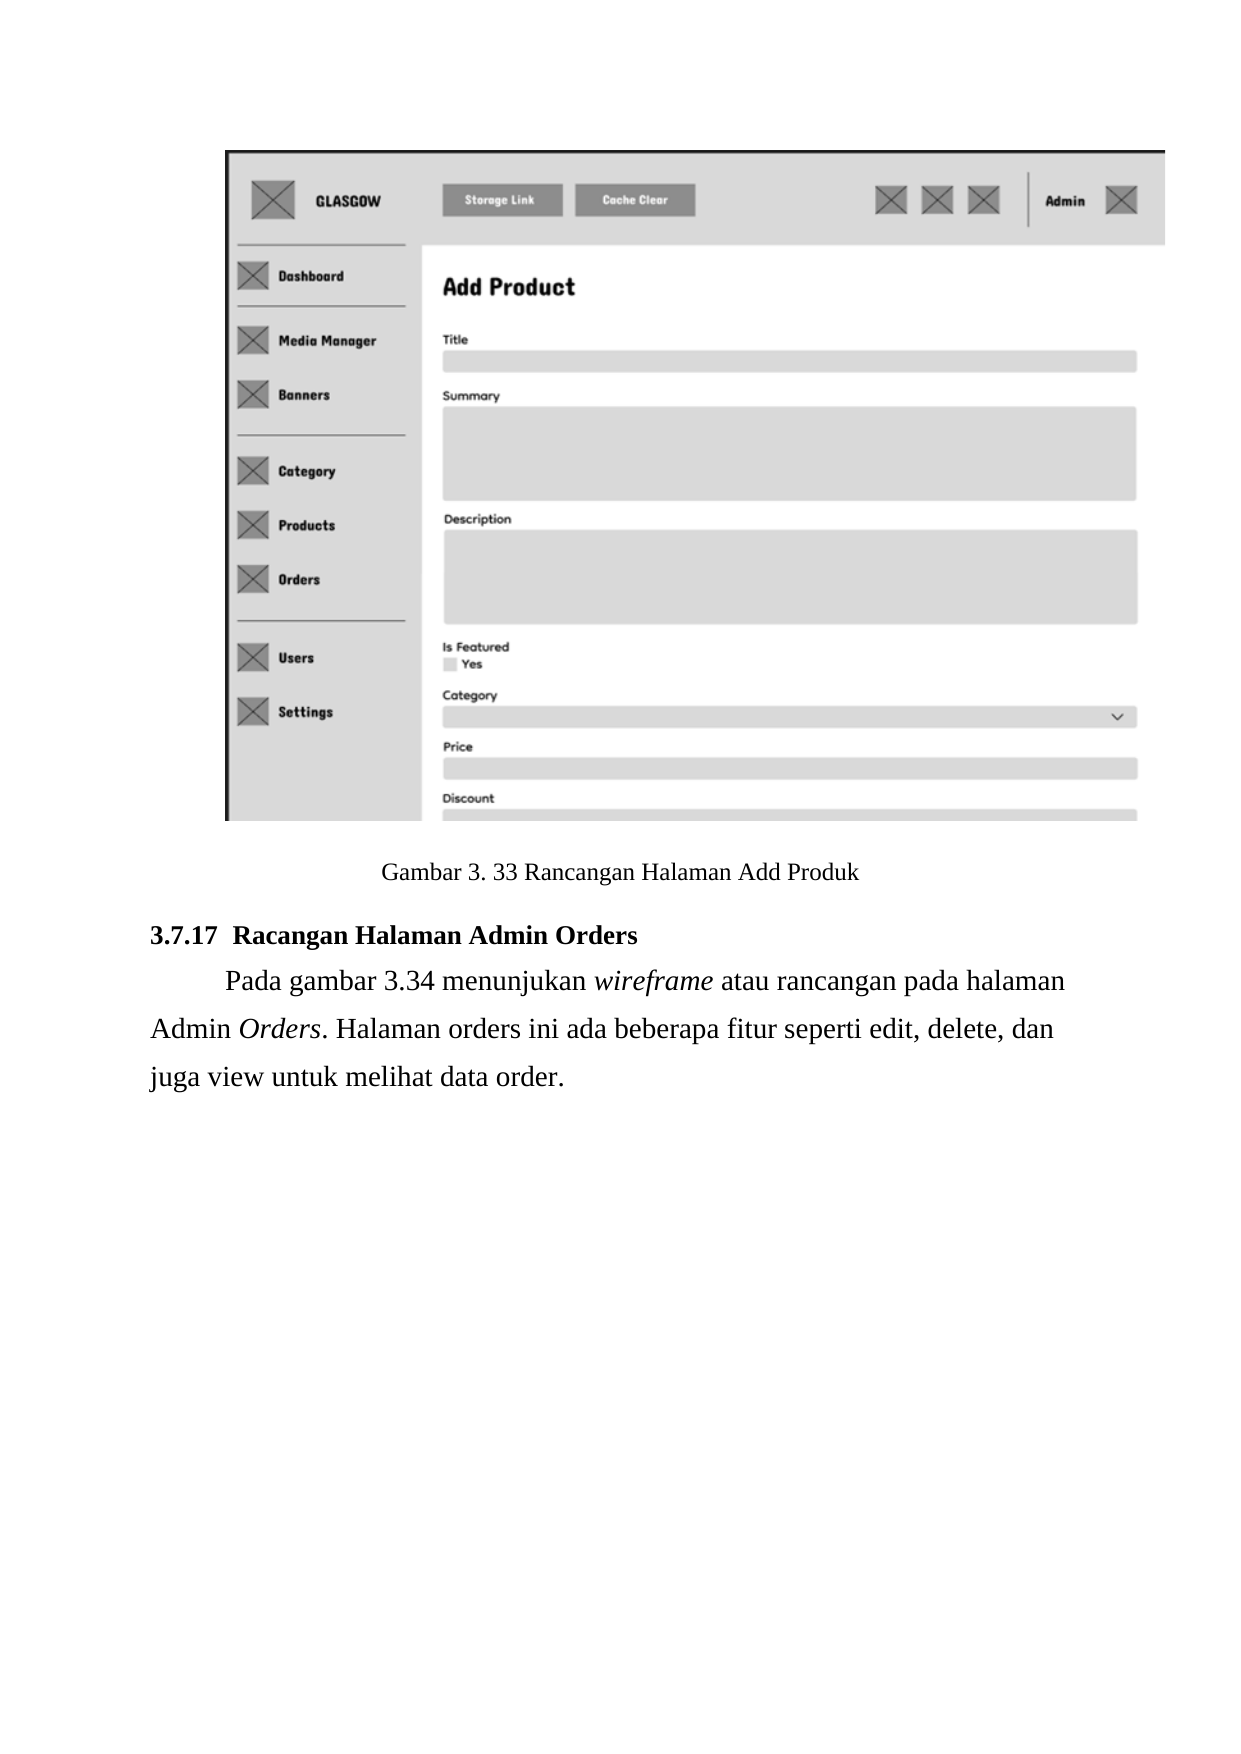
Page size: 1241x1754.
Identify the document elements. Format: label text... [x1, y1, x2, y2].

picture [225, 150, 1166, 821]
subtitle 3.7.17 Racangan Halaman Admin Orders [150, 919, 1090, 950]
text Gambar 3. 33 Rancangan Halaman Add Produk [150, 857, 1090, 886]
text Pada gambar 3.34 menunjukan wireframe atau rancangan pada halaman Admin Orders. Halaman orders ini ada beberapa fitur seperti edit, delete, dan juga view untuk melihat data order. [150, 963, 1076, 1093]
